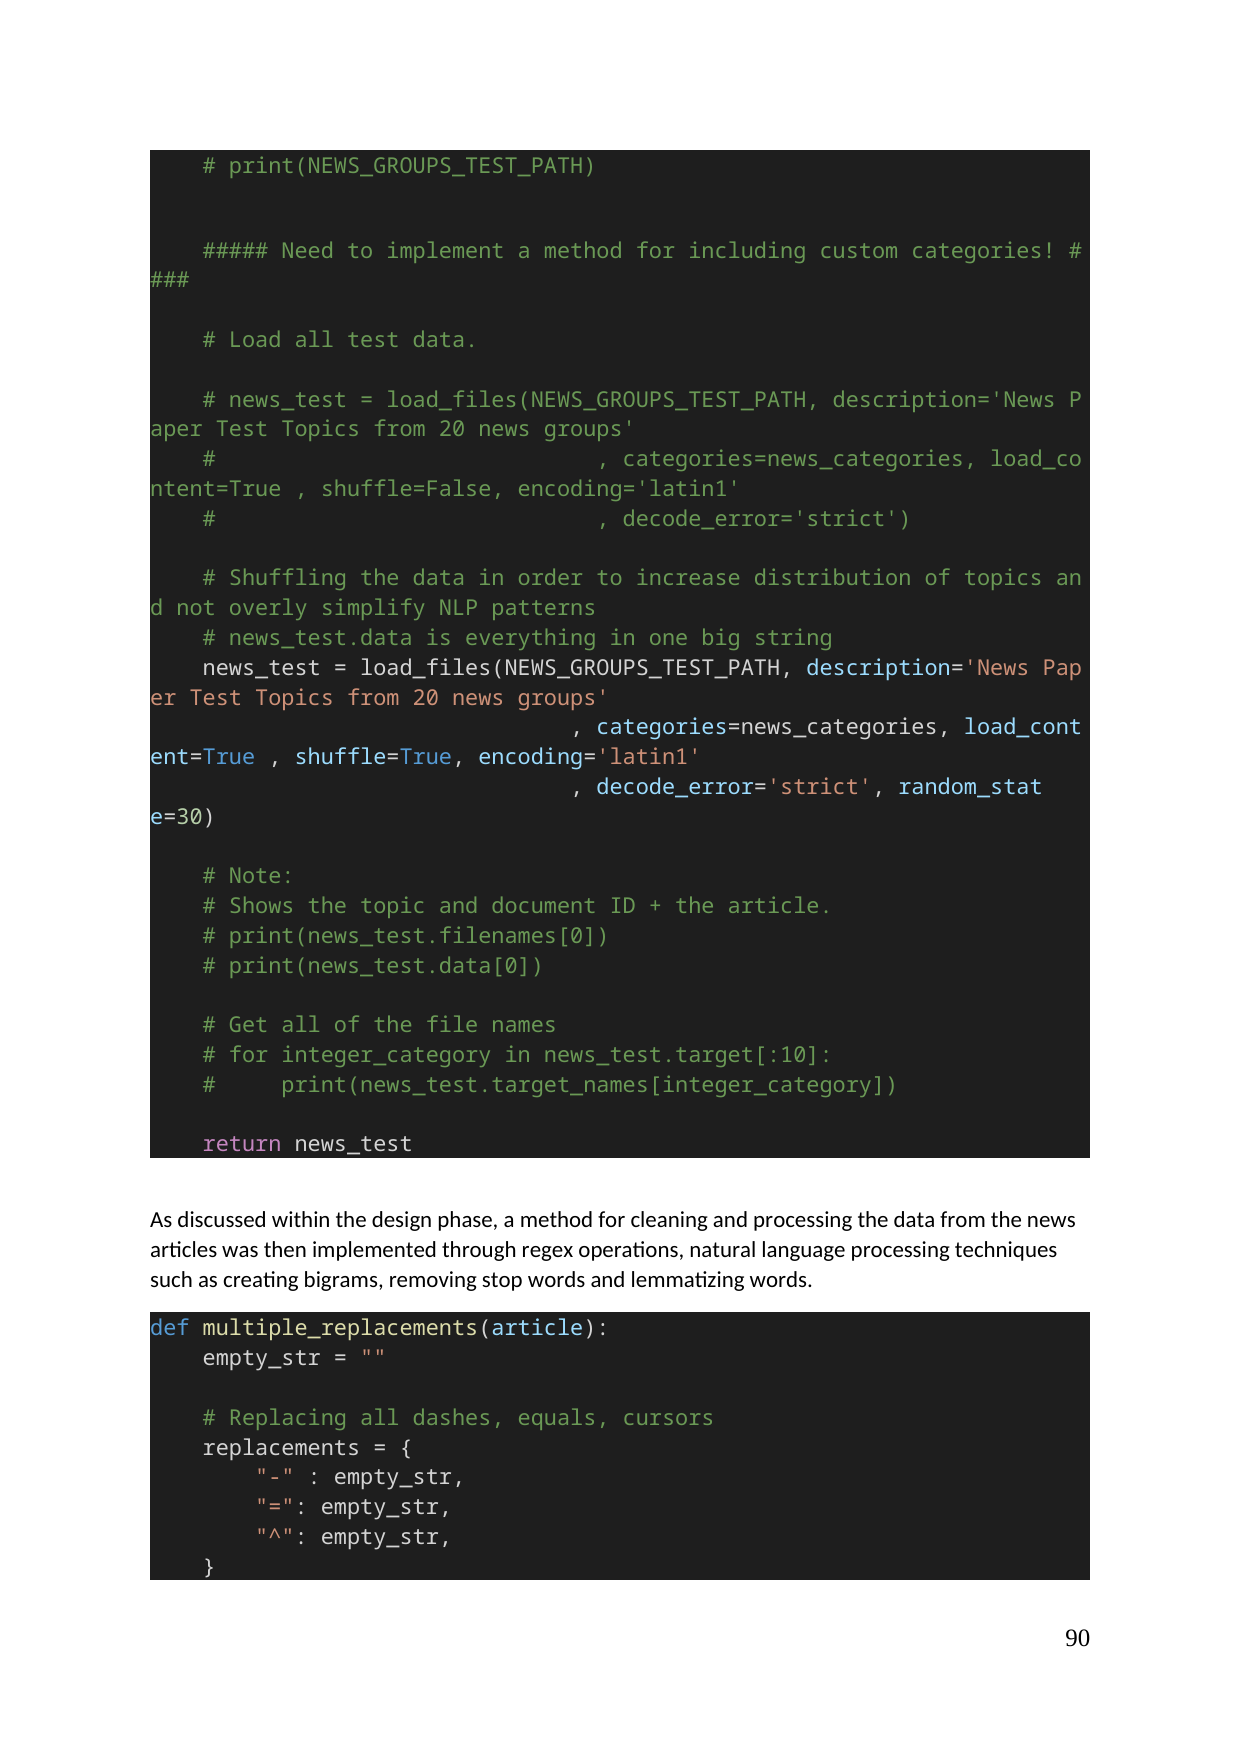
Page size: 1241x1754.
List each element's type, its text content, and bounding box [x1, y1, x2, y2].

text # news_test.data is everything in one big string [150, 622, 1090, 652]
text , categories=news_categories, load_content=True , shuffle=True, encoding='latin1' [150, 711, 1090, 771]
text # , categories=news_categories, load_content=True , shuffle=False, encoding='latin1' [150, 443, 1090, 503]
text As discussed within the design phase, a method for cleaning and processing the data from the news articles was then implemented through regex operations, natural language processing techniques such as creating bigrams, removing stop words and lemmatizing words. [150, 1205, 1090, 1293]
text # print(news_test.filenames[0]) [150, 920, 1090, 949]
text # Shows the topic and document ID + the article. [150, 890, 1090, 920]
text replacements = { [150, 1431, 1090, 1461]
text # Shuffling the data in order to increase distribution of topics and not overly simplify NLP patterns [150, 562, 1090, 622]
text return news_test [150, 1128, 1090, 1158]
text # Get all of the file names [150, 1009, 1090, 1039]
text # print(NEWS_GROUPS_TEST_PATH) [150, 150, 1090, 180]
text # Note: [150, 860, 1090, 890]
text # print(news_test.target_names[integer_category]) [150, 1069, 1090, 1098]
text # news_test = load_files(NEWS_GROUPS_TEST_PATH, description='News Paper Test Topics from 20 news groups' [150, 383, 1090, 443]
text # print(news_test.data[0]) [150, 949, 1090, 979]
text } [150, 1551, 1090, 1580]
text "^": empty_str, [150, 1521, 1090, 1551]
text # , decode_error='strict') [150, 503, 1090, 532]
text # Load all test data. [150, 324, 1090, 354]
text "-" : empty_str, [150, 1461, 1090, 1491]
text ##### Need to implement a method for including custom categories! #### [150, 234, 1090, 294]
text # for integer_category in news_test.target[:10]: [150, 1039, 1090, 1069]
text empty_str = "" [150, 1342, 1090, 1372]
text # Replacing all dashes, equals, cursors [150, 1402, 1090, 1431]
text def multiple_replacements(article): [150, 1312, 1090, 1342]
text news_test = load_files(NEWS_GROUPS_TEST_PATH, description='News Paper Test Topics from 20 news groups' [150, 652, 1090, 711]
text , decode_error='strict', random_state=30) [150, 771, 1090, 830]
text "=": empty_str, [150, 1491, 1090, 1521]
